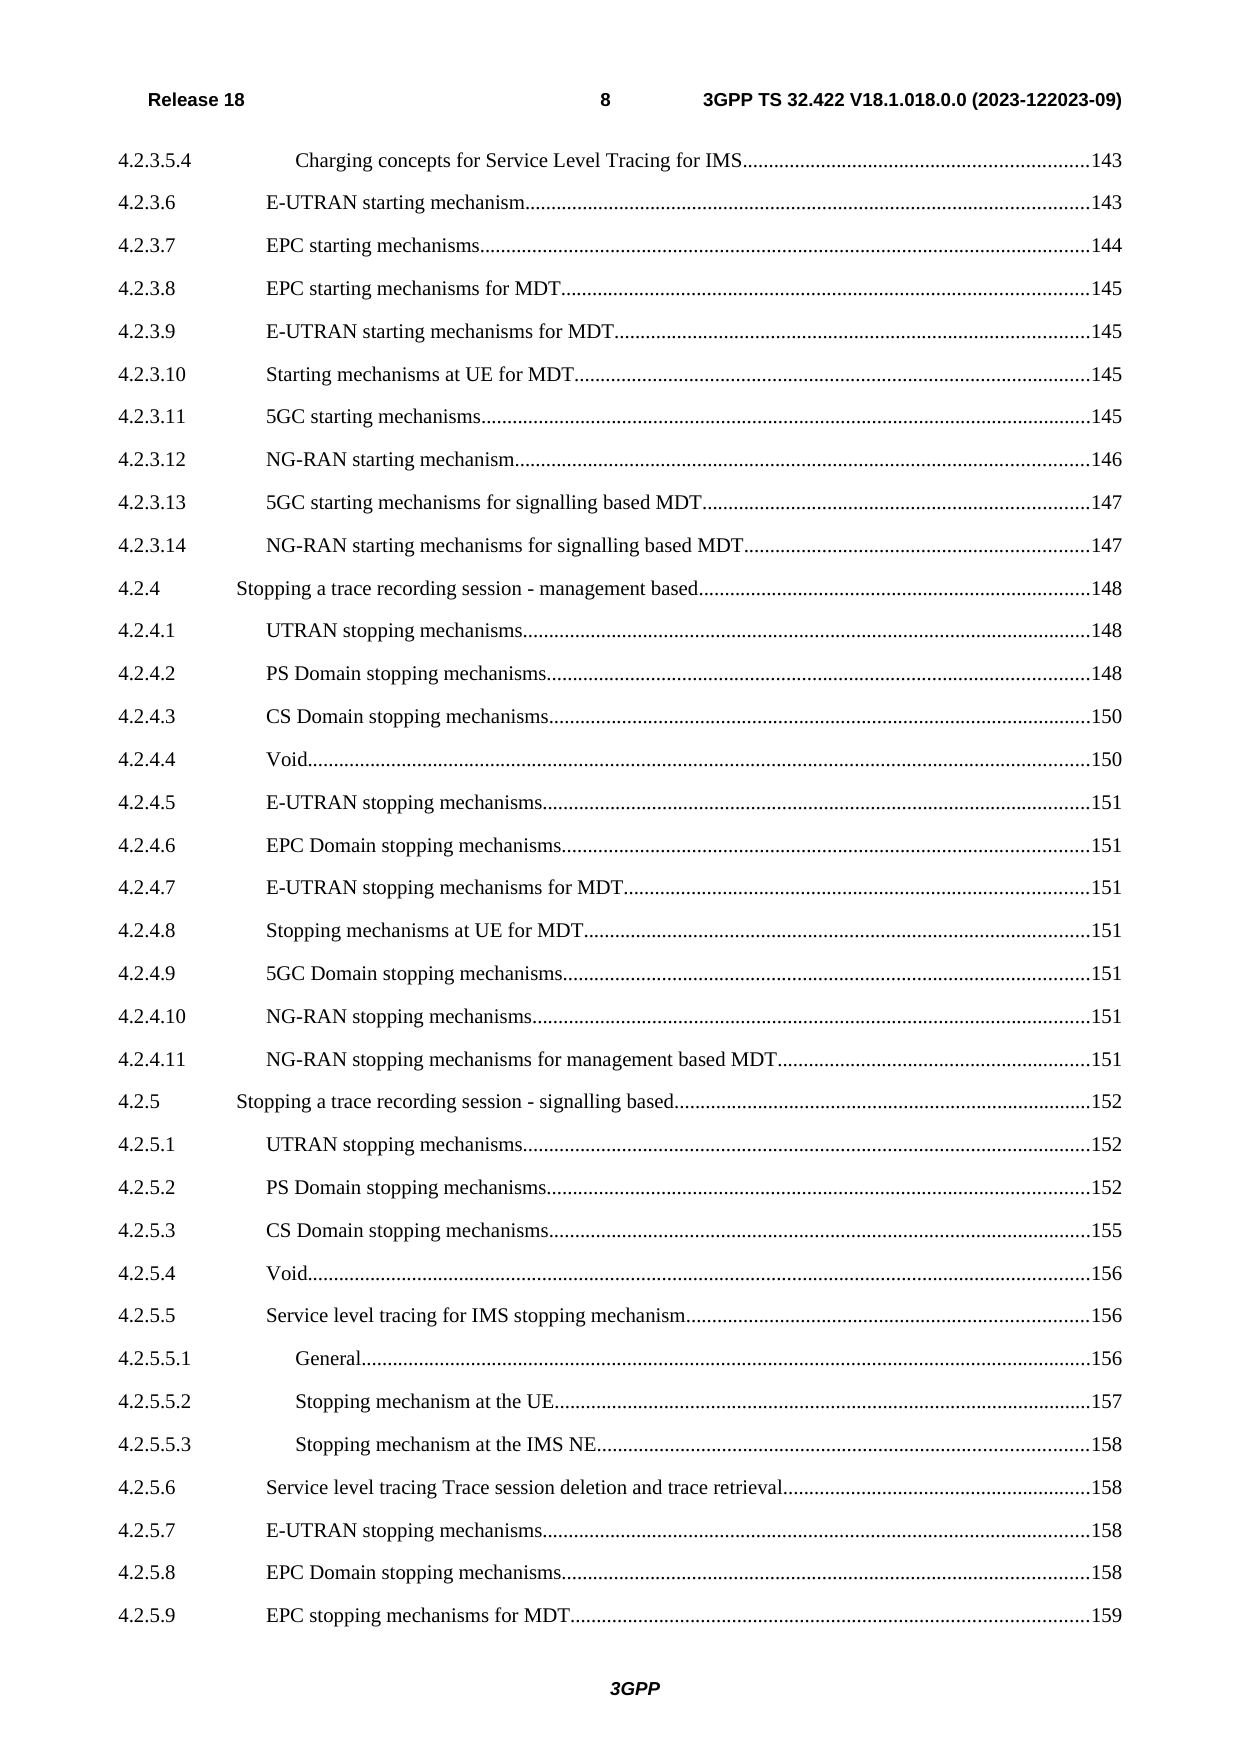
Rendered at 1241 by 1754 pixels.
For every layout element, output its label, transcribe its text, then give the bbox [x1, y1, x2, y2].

text 4.2.4.8 Stopping mechanisms at UE for MDT 151 [118, 918, 1122, 942]
text 4.2.3.14 NG-RAN starting mechanisms for signalling based MDT 147 [118, 533, 1122, 557]
text 4.2.5.3 CS Domain stopping mechanisms 155 [118, 1218, 1122, 1242]
text 4.2.3.6 E-UTRAN starting mechanism 143 [118, 190, 1122, 214]
text 4.2.3.7 EPC starting mechanisms 144 [118, 233, 1122, 257]
text 4.2.3.10 Starting mechanisms at UE for MDT 145 [118, 362, 1122, 386]
text 4.2.4.3 CS Domain stopping mechanisms 150 [118, 704, 1122, 728]
text 4.2.4 Stopping a trace recording session - management based 148 [118, 576, 1122, 600]
text 4.2.3.13 5GC starting mechanisms for signalling based MDT 147 [118, 490, 1122, 514]
text 4.2.5.9 EPC stopping mechanisms for MDT 159 [118, 1603, 1122, 1627]
text 4.2.3.12 NG-RAN starting mechanism 146 [118, 447, 1122, 471]
text 4.2.3.8 EPC starting mechanisms for MDT 145 [118, 276, 1122, 300]
text 4.2.3.11 5GC starting mechanisms 145 [118, 404, 1122, 428]
text 4.2.5.1 UTRAN stopping mechanisms 152 [118, 1132, 1122, 1156]
text 4.2.4.6 EPC Domain stopping mechanisms 151 [118, 832, 1122, 857]
text 4.2.5.8 EPC Domain stopping mechanisms 158 [118, 1560, 1122, 1584]
text 4.2.4.10 NG-RAN stopping mechanisms 151 [118, 1004, 1122, 1028]
text 4.2.5.5.3 Stopping mechanism at the IMS NE 158 [118, 1432, 1122, 1456]
text 4.2.3.9 E-UTRAN starting mechanisms for MDT 145 [118, 319, 1122, 343]
text 4.2.5 Stopping a trace recording session - signalling based 152 [118, 1089, 1122, 1113]
text 4.2.4.4 Void 150 [118, 747, 1122, 771]
text 4.2.4.5 E-UTRAN stopping mechanisms 151 [118, 790, 1122, 814]
text 4.2.5.7 E-UTRAN stopping mechanisms 158 [118, 1517, 1122, 1542]
text 4.2.4.1 UTRAN stopping mechanisms 148 [118, 618, 1122, 642]
text 4.2.3.5.4 Charging concepts for Service Level Tracing for IMS 143 [118, 147, 1122, 172]
text 4.2.5.5.1 General 156 [118, 1346, 1122, 1370]
text 4.2.4.2 PS Domain stopping mechanisms 148 [118, 661, 1122, 685]
text 4.2.4.11 NG-RAN stopping mechanisms for management based MDT 151 [118, 1047, 1122, 1071]
text 4.2.5.5.2 Stopping mechanism at the UE 157 [118, 1389, 1122, 1413]
text 4.2.4.9 5GC Domain stopping mechanisms 151 [118, 961, 1122, 985]
text 4.2.4.7 E-UTRAN stopping mechanisms for MDT 151 [118, 875, 1122, 899]
text 4.2.5.4 Void 156 [118, 1261, 1122, 1285]
text 4.2.5.2 PS Domain stopping mechanisms 152 [118, 1175, 1122, 1199]
text 4.2.5.6 Service level tracing Trace session deletion and trace retrieval 158 [118, 1475, 1122, 1499]
text 4.2.5.5 Service level tracing for IMS stopping mechanism 156 [118, 1303, 1122, 1327]
